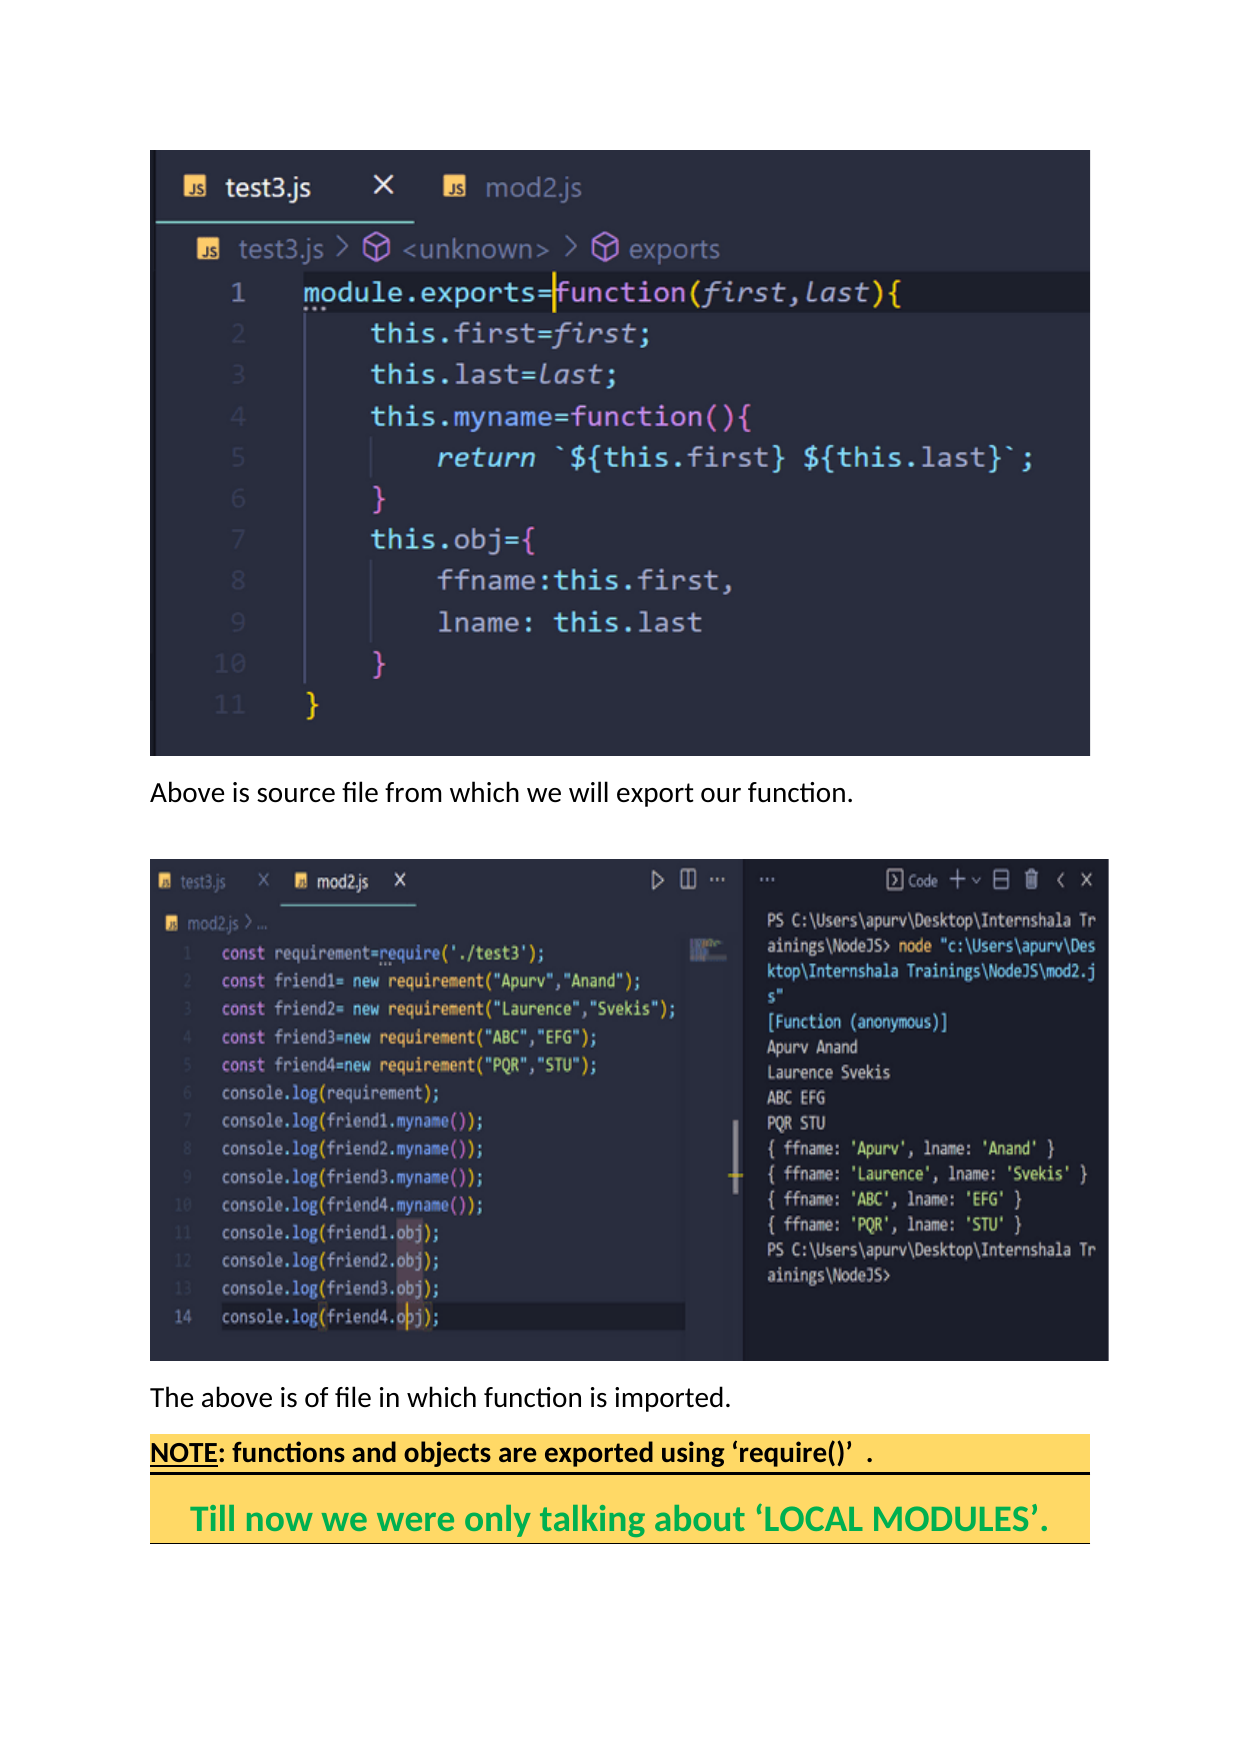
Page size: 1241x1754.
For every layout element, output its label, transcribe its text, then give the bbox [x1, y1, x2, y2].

text The above is of file in which function is imported. [150, 1379, 1090, 1415]
text Above is source file from which we will export our function. [150, 774, 1090, 810]
picture [150, 859, 1109, 1361]
picture [150, 150, 1091, 756]
text NOTE: functions and objects are exported using ‘require()’ . [150, 1434, 1090, 1472]
text Till now we were only talking about ‘LOCAL MODULES’. [150, 1495, 1090, 1543]
